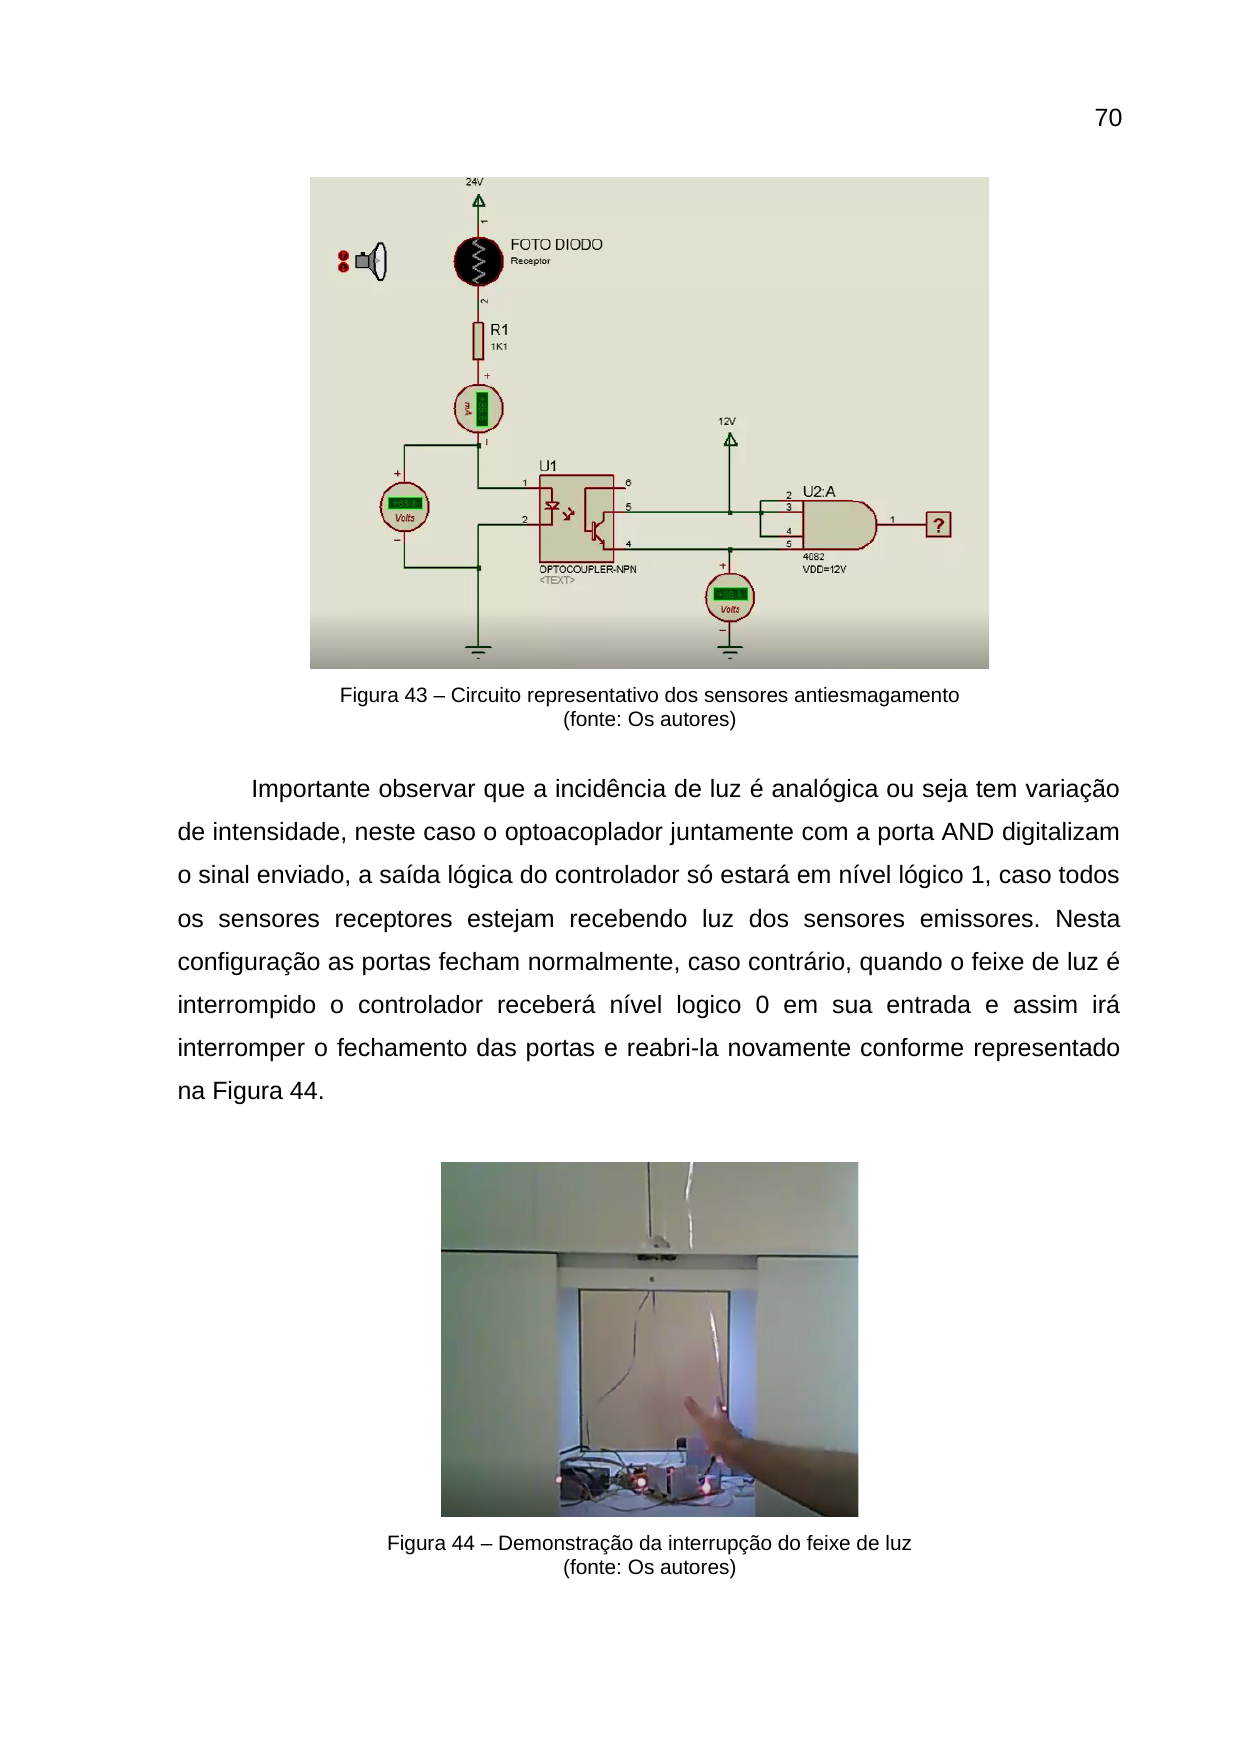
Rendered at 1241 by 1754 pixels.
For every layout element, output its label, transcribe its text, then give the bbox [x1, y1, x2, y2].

picture [441, 1162, 859, 1517]
text Figura 43 – Circuito representativo dos sensores antiesmagamento [177, 683, 1122, 707]
text (fonte: Os autores) [177, 707, 1122, 731]
picture [310, 177, 990, 669]
text (fonte: Os autores) [177, 1555, 1122, 1579]
text Importante observar que a incidência de luz é analógica ou seja tem variação de intensidade, neste caso o optoacoplador juntamente com a porta AND digitalizam o sinal enviado, a saída lógica do controlador só estará em nível lógico 1, caso todos os sensores receptores estejam recebendo luz dos sensores emissores. Nesta configuração as portas fecham normalmente, caso contrário, quando o feixe de luz é interrompido o controlador receberá nível logico 0 em sua entrada e assim irá interromper o fechamento das portas e reabri-la novamente conforme representado na Figura 44. [177, 774, 1122, 1105]
text Figura 44 – Demonstração da interrupção do feixe de luz [177, 1531, 1122, 1555]
